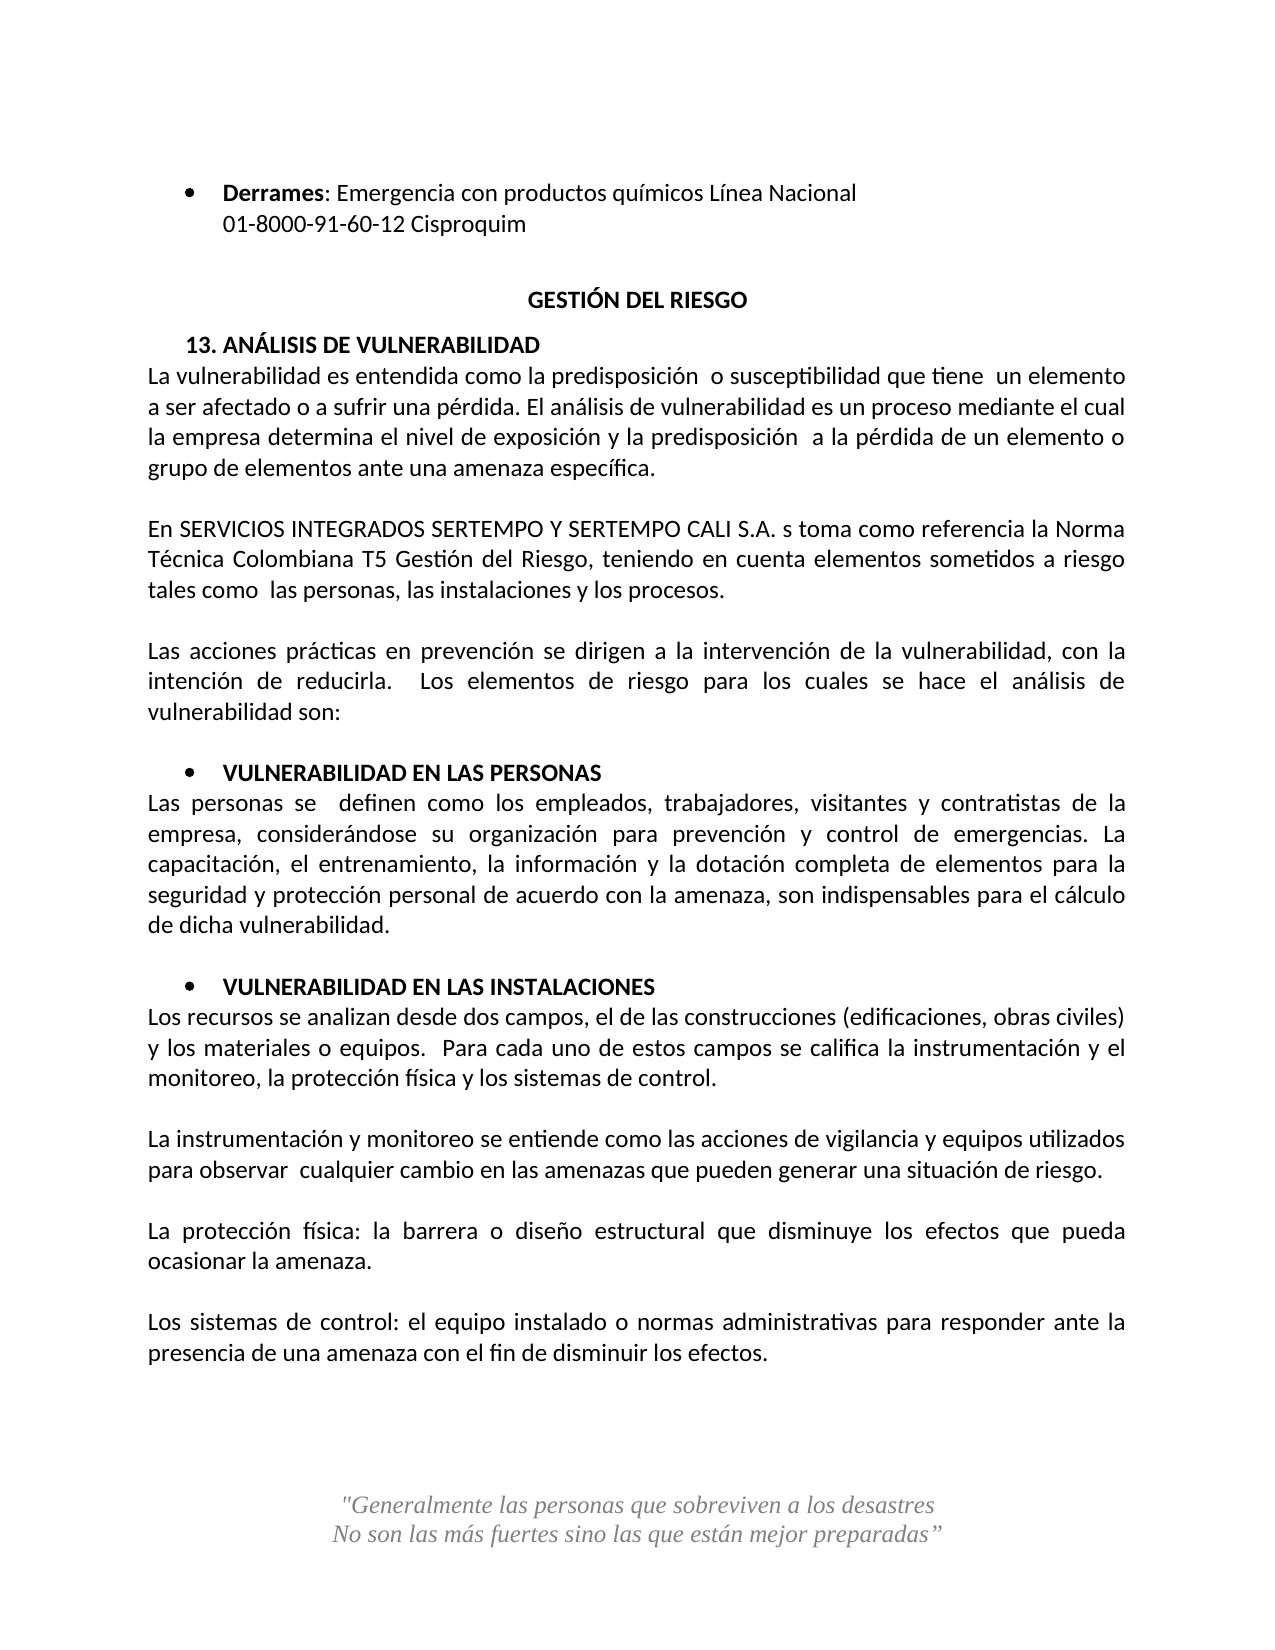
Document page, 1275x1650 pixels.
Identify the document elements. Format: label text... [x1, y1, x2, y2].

text En SERVICIOS INTEGRADOS SERTEMPO Y SERTEMPO CALI S.A. s toma como referencia la Norma Técnica Colombiana T5 Gestión del Riesgo, teniendo en cuenta elementos sometidos a riesgo tales como las personas, las instalaciones y los procesos. [148, 513, 1127, 604]
text Los sistemas de control: el equipo instalado o normas administrativas para responder ante la presencia de una amenaza con el fin de disminuir los efectos. [148, 1306, 1127, 1367]
text Las personas se definen como los empleados, trabajadores, visitantes y contratistas de la empresa, considerándose su organización para prevención y control de emergencias. La capacitación, el entrenamiento, la información y la dotación completa de elementos para la seguridad y protección personal de acuerdo con la amenaza, son indispensables para el cálculo de dicha vulnerabilidad. [148, 787, 1127, 940]
text GESTIÓN DEL RIESGO [148, 284, 1127, 314]
subtitle VULNERABILIDAD EN LAS INSTALACIONES [185, 971, 1127, 1001]
text La vulnerabilidad es entendida como la predisposición o susceptibilidad que tiene un elemento a ser afectado o a sufrir una pérdida. El análisis de vulnerabilidad es un proceso mediante el cual la empresa determina el nivel de exposición y la predisposición a la pérdida de un elemento o grupo de elementos ante una amenaza específica. [148, 360, 1127, 482]
list Derrames: Emergencia con productos químicos Línea Nacional [185, 177, 1127, 208]
text 01-8000-91-60-12 Cisproquim [223, 208, 1127, 238]
text Los recursos se analizan desde dos campos, el de las construcciones (edificaciones, obras civiles) y los materiales o equipos. Para cada uno de estos campos se califica la instrumentación y el monitoreo, la protección física y los sistemas de control. [148, 1001, 1127, 1093]
subtitle VULNERABILIDAD EN LAS PERSONAS [185, 757, 1127, 787]
subtitle ANÁLISIS DE VULNERABILIDAD [185, 330, 1127, 360]
text Las acciones prácticas en prevención se dirigen a la intervención de la vulnerabilidad, con la intención de reducirla. Los elementos de riesgo para los cuales se hace el análisis de vulnerabilidad son: [148, 635, 1127, 726]
text La instrumentación y monitoreo se entiende como las acciones de vigilancia y equipos utilizados para observar cualquier cambio en las amenazas que pueden generar una situación de riesgo. [148, 1123, 1127, 1184]
text La protección física: la barrera o diseño estructural que disminuye los efectos que pueda ocasionar la amenaza. [148, 1215, 1127, 1276]
